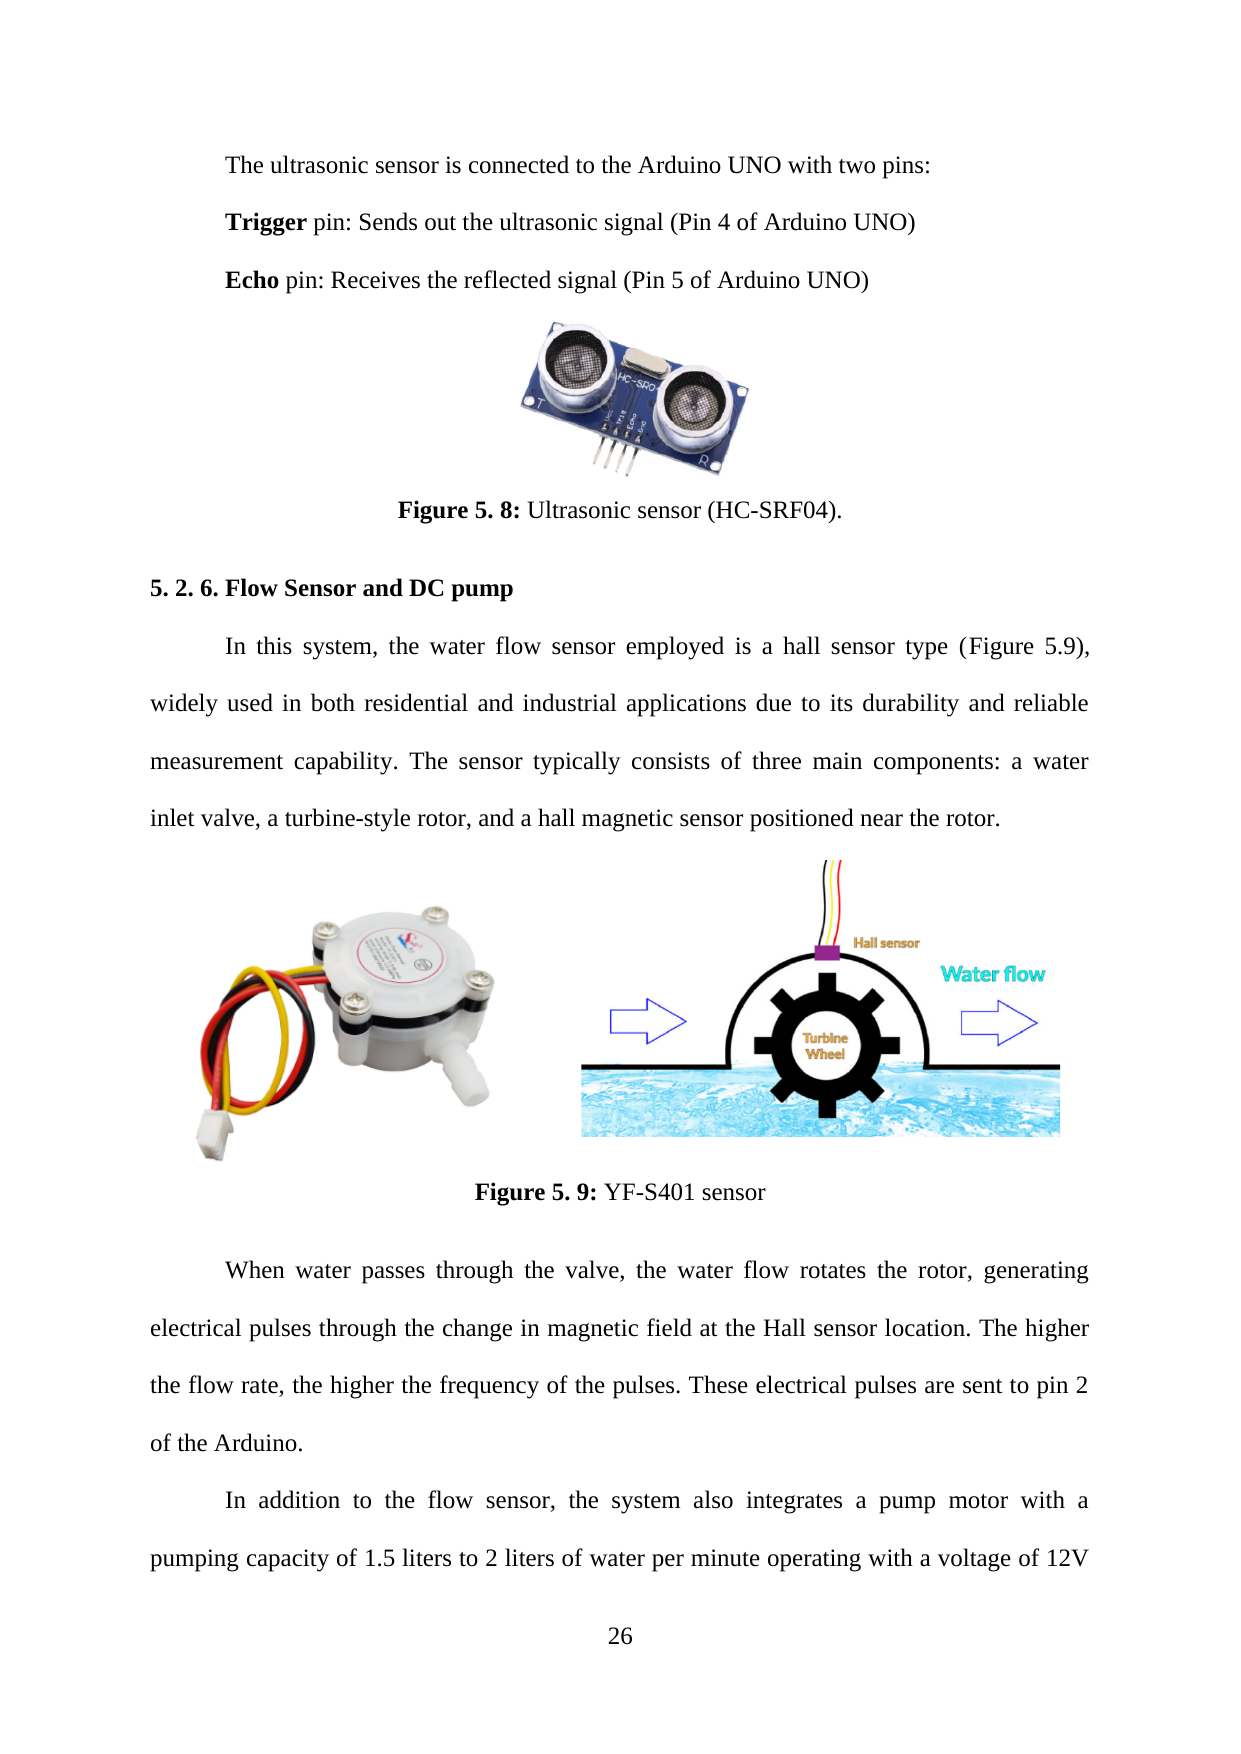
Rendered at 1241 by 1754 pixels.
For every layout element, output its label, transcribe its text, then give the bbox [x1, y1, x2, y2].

text The ultrasonic sensor is connected to the Arduino UNO with two pins: [150, 150, 1090, 179]
picture [581, 860, 1061, 1137]
text Echo pin: Receives the reflected signal (Pin 5 of Arduino UNO) [150, 265, 1090, 294]
text In this system, the water flow sensor employed is a hall sensor type (Figure 5.9), widely used in both residential and industrial applications due to its durability and reliable measurement capability. The sensor typically consists of three main components: a water inlet valve, a turbine-style rotor, and a hall magnetic sensor positioned near the rotor. [150, 631, 1090, 832]
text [150, 1485, 1090, 1572]
text When water passes through the valve, the water flow rotates the rotor, generating electrical pulses through the change in magnetic field at the Hall sensor location. The higher the flow rate, the higher the frequency of the pulses. These electrical pulses are sent to pin 2 of the Arduino. [150, 1255, 1090, 1457]
picture [178, 860, 530, 1171]
picture [513, 307, 754, 487]
text Figure 5. 8: Ultrasonic sensor (HC-SRF04). [150, 495, 1090, 524]
text Trigger pin: Sends out the ultrasonic signal (Pin 4 of Arduino UNO) [150, 207, 1090, 236]
text Figure 5. 9: YF-S401 sensor [150, 1177, 1090, 1206]
subtitle Flow Sensor and DC pump [150, 573, 1090, 602]
